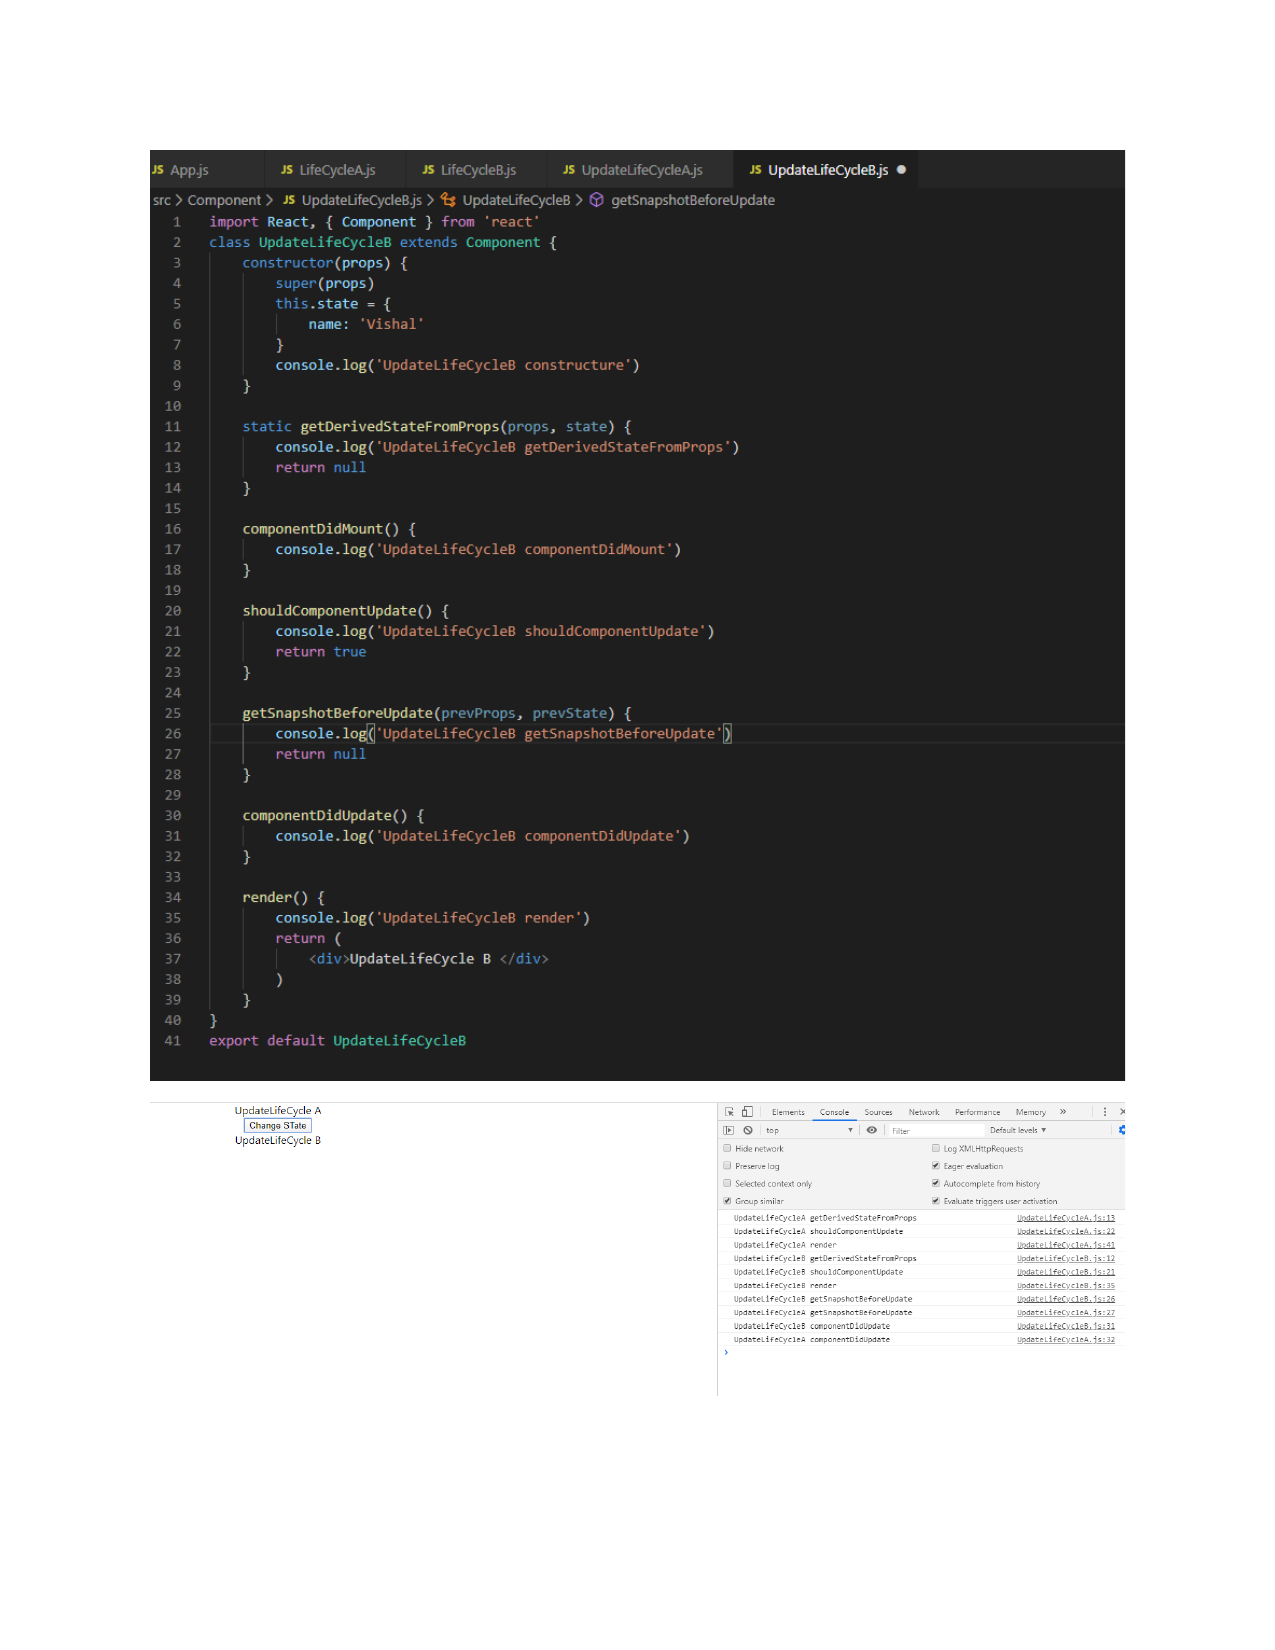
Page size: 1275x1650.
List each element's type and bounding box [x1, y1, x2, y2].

picture [150, 1099, 1125, 1396]
picture [150, 150, 1125, 1081]
